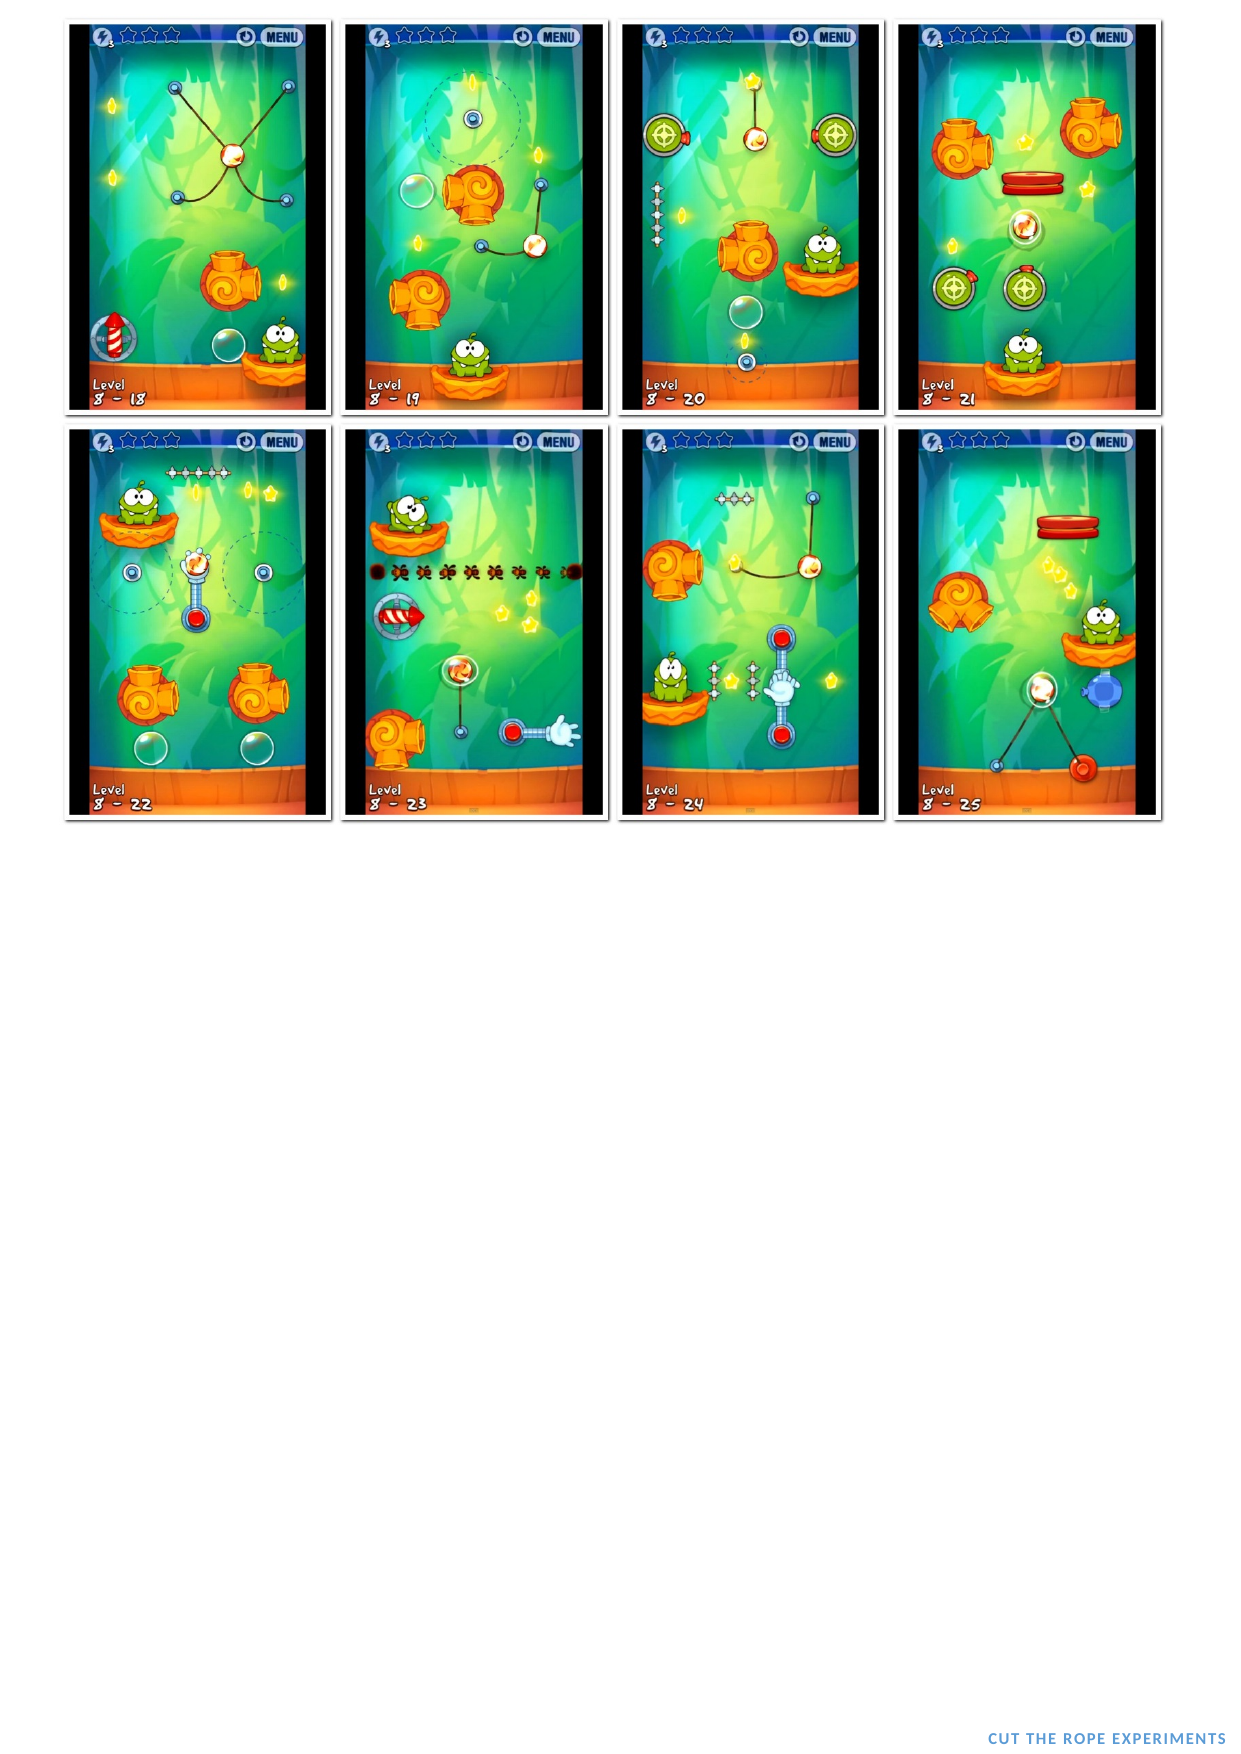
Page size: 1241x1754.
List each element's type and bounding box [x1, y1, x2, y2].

picture [59, 14, 1166, 825]
